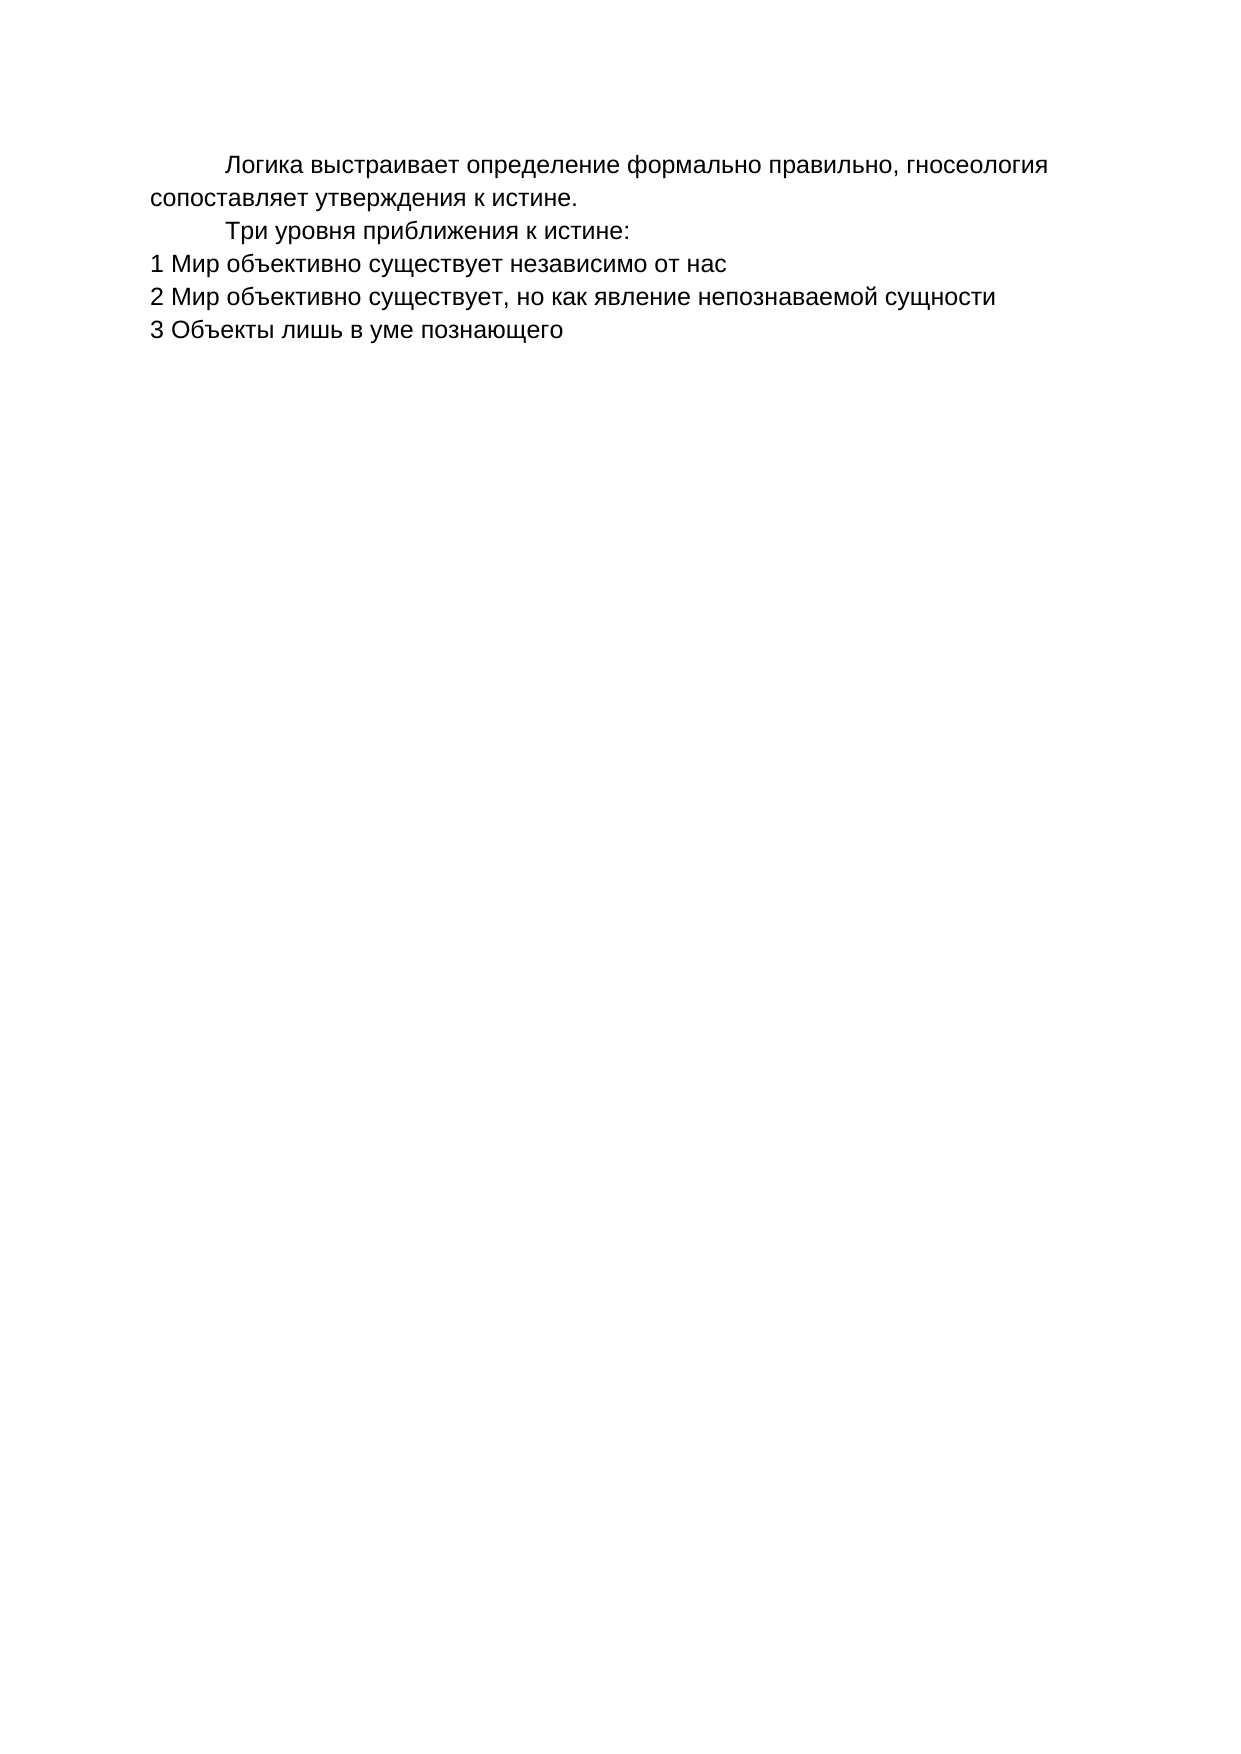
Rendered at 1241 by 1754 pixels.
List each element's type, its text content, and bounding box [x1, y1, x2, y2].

text 3 Объекты лишь в уме познающего [150, 315, 1090, 344]
text 2 Мир объективно существует, но как явление непознаваемой сущности [150, 282, 1090, 311]
text 1 Мир объективно существует независимо от нас [150, 249, 1090, 278]
text Три уровня приближения к истине: [150, 216, 1090, 245]
text Логика выстраивает определение формально правильно, гносеология сопоставляет утверждения к истине. [150, 150, 1090, 212]
